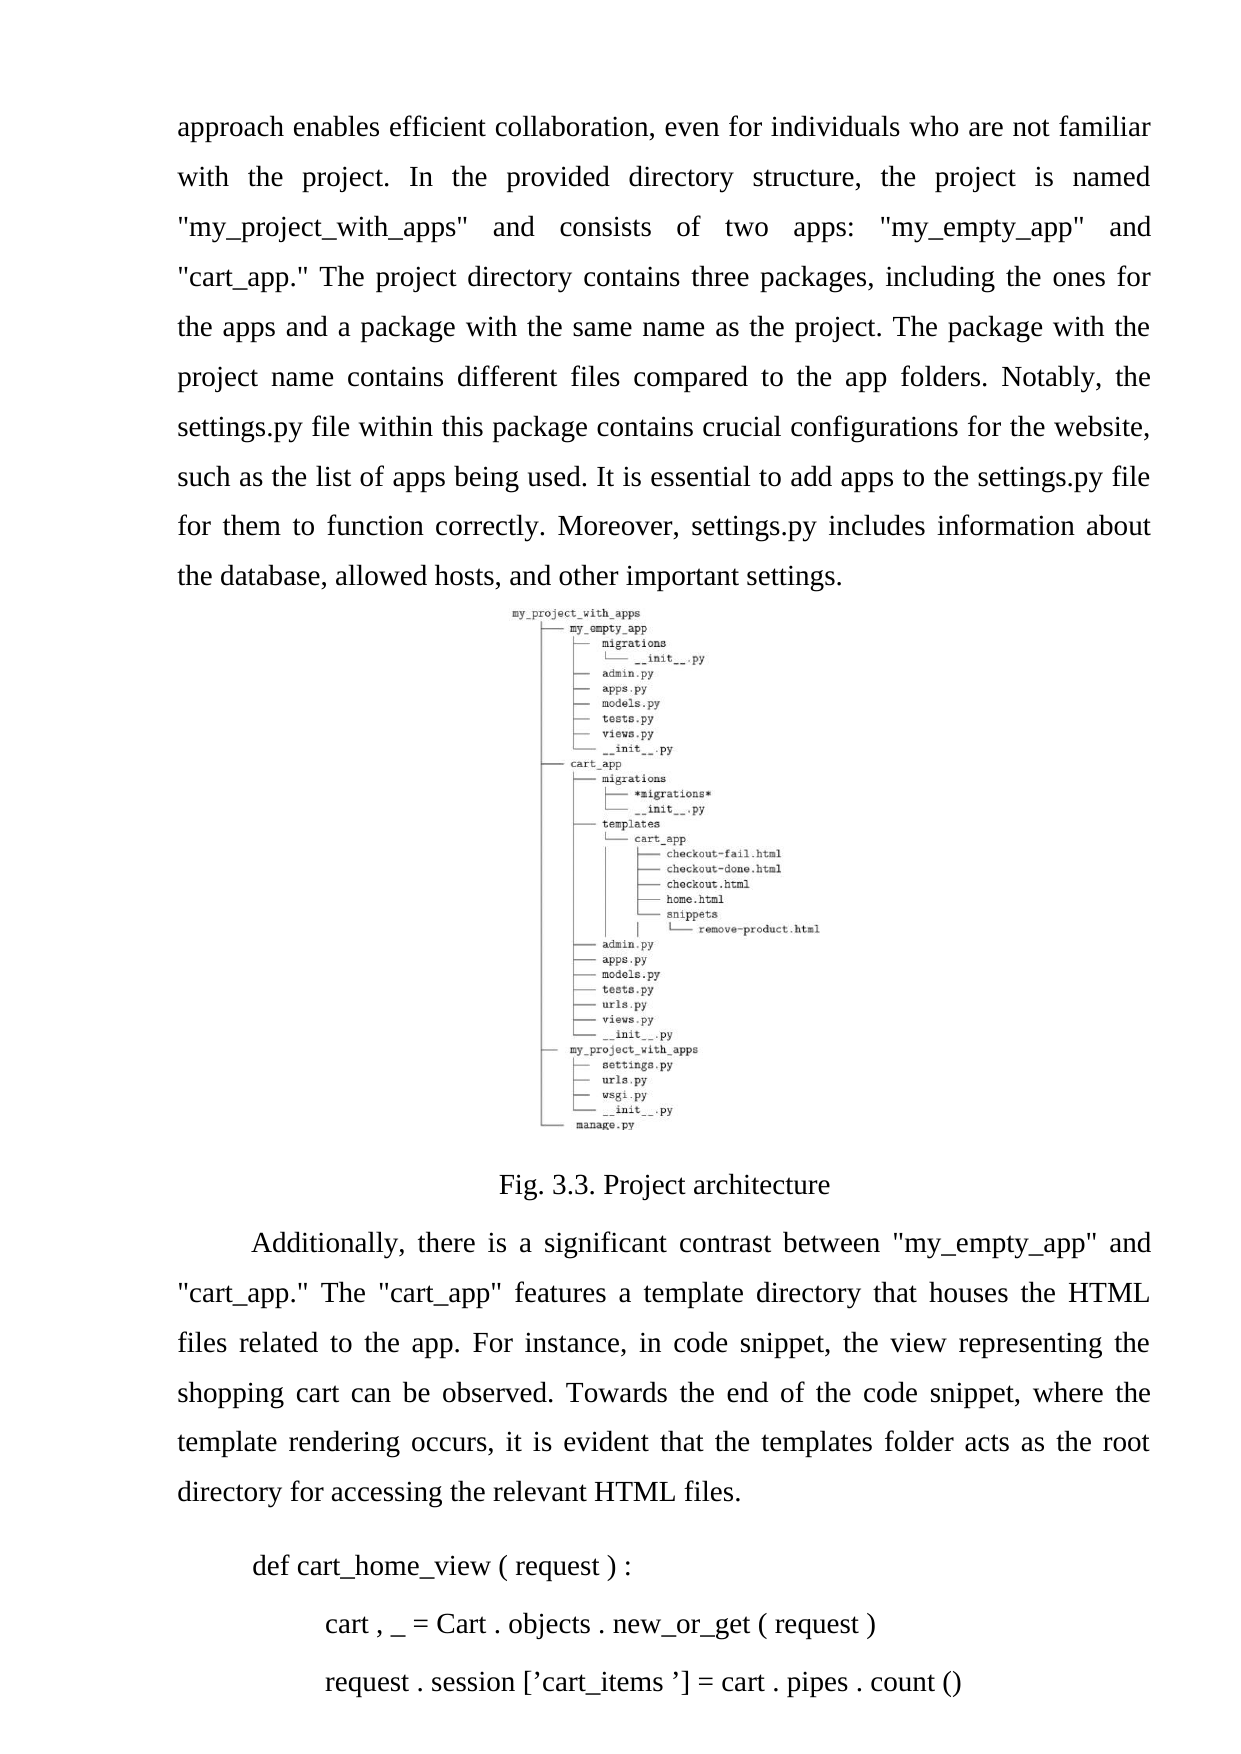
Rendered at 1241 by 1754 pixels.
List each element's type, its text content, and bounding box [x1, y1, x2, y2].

text Additionally, there is a significant contrast between "my_empty_app" and "cart_app." The "cart_app" features a template directory that houses the HTML files related to the app. For instance, in code snippet, the view representing the shopping cart can be observed. Towards the end of the code snippet, where the template rendering occurs, it is evident that the templates folder acts as the root directory for accessing the relevant HTML files. [177, 1225, 1152, 1508]
text request . session [’cart_items ’] = cart . pipes . count () [325, 1664, 1152, 1697]
text approach enables efficient collaboration, even for individuals who are not familiar with the project. In the provided directory structure, the project is named "my_project_with_apps" and consists of two apps: "my_empty_app" and "cart_app." The project directory contains three packages, including the ones for the apps and a package with the same name as the project. The package with the project name contains different files compared to the app folders. Notably, the settings.py file within this package contains crucial configurations for the website, such as the list of apps being used. It is essential to add apps to the settings.py file for them to function correctly. Moreover, settings.py includes information about the database, allowed hosts, and other important settings. [177, 109, 1152, 592]
picture [508, 608, 820, 1130]
text def cart_home_view ( request ) : [252, 1548, 1152, 1582]
text cart , _ = Cart . objects . new_or_get ( request ) [325, 1606, 1152, 1639]
text Fig. 3.3. Project architecture [150, 1167, 1179, 1201]
